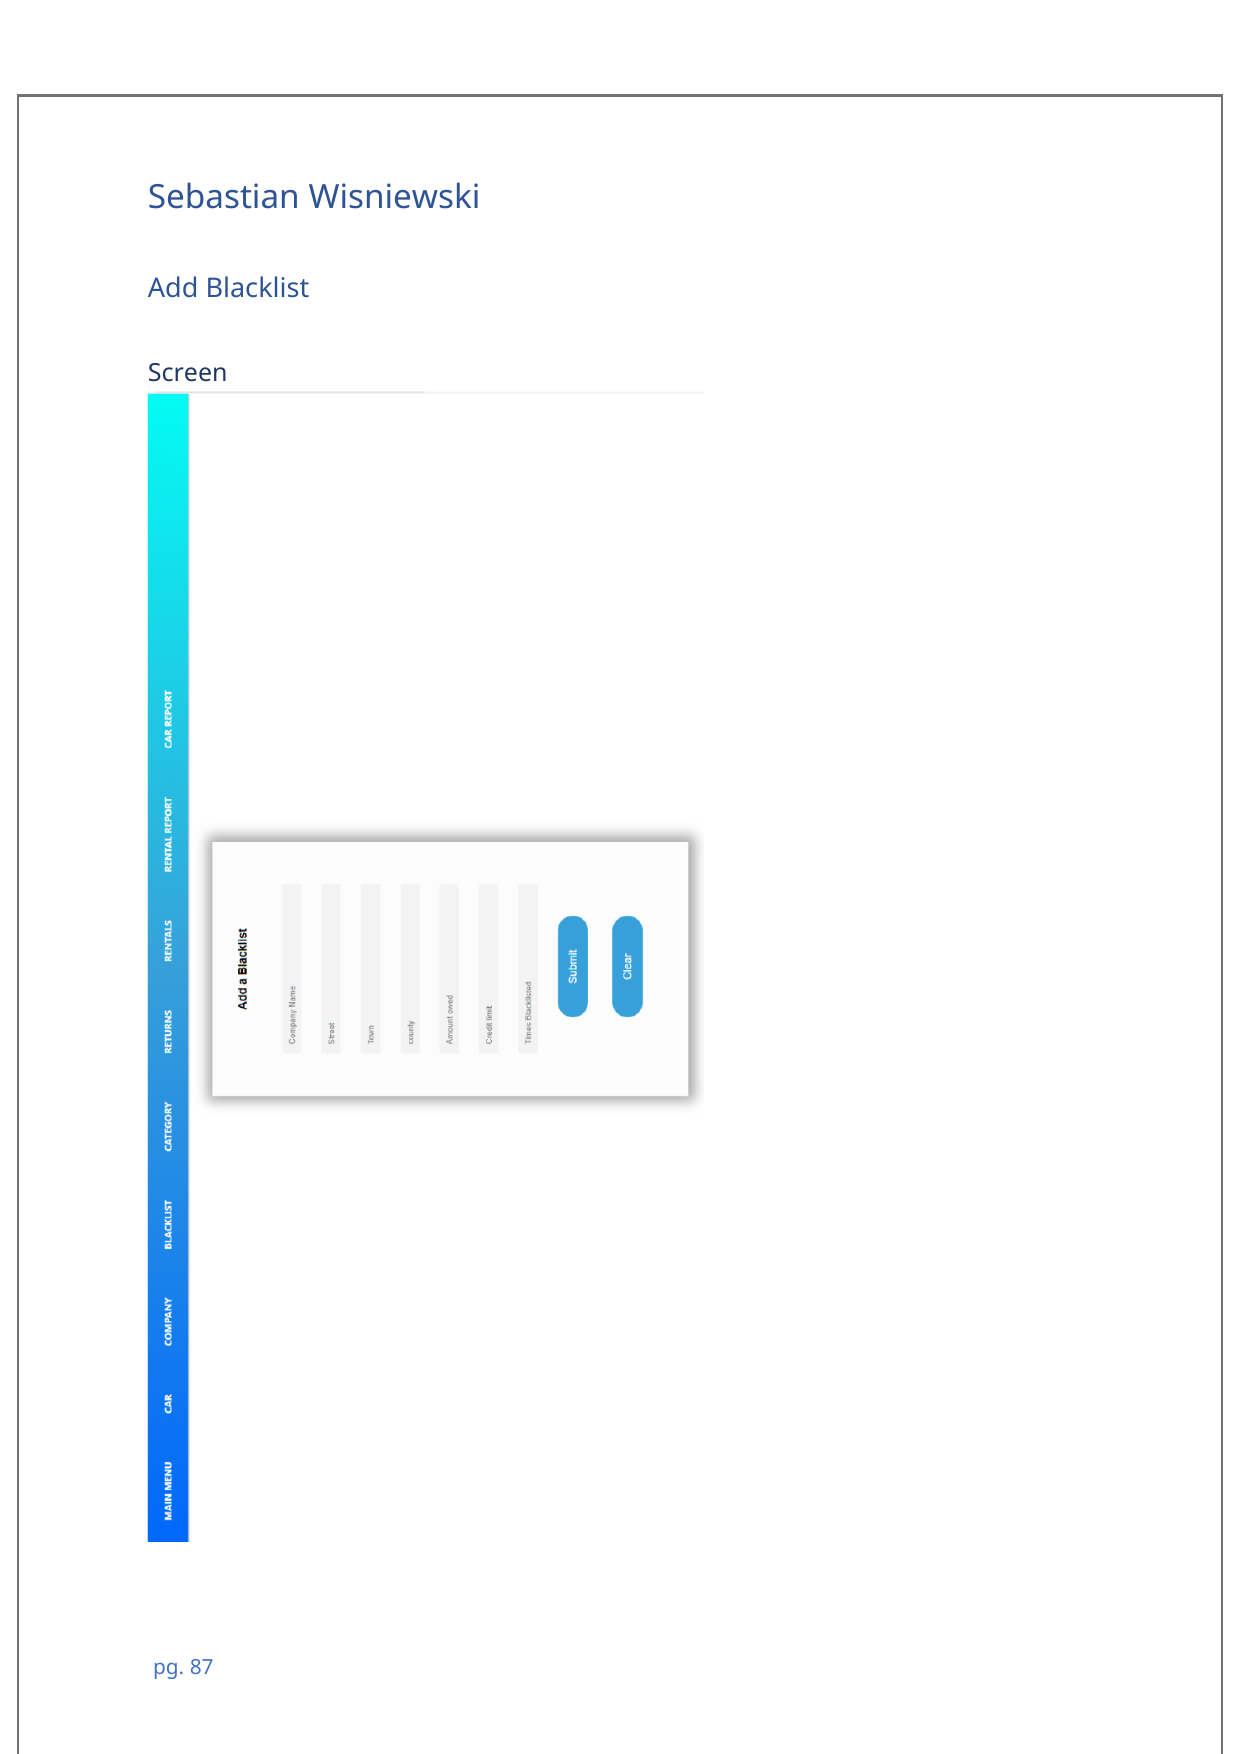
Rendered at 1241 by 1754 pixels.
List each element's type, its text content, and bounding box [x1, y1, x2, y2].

subtitle Sebastian Wisniewski [148, 173, 1093, 218]
subtitle Screen [148, 355, 1093, 389]
subtitle Add Blacklist [148, 268, 1093, 305]
picture [148, 393, 704, 1542]
